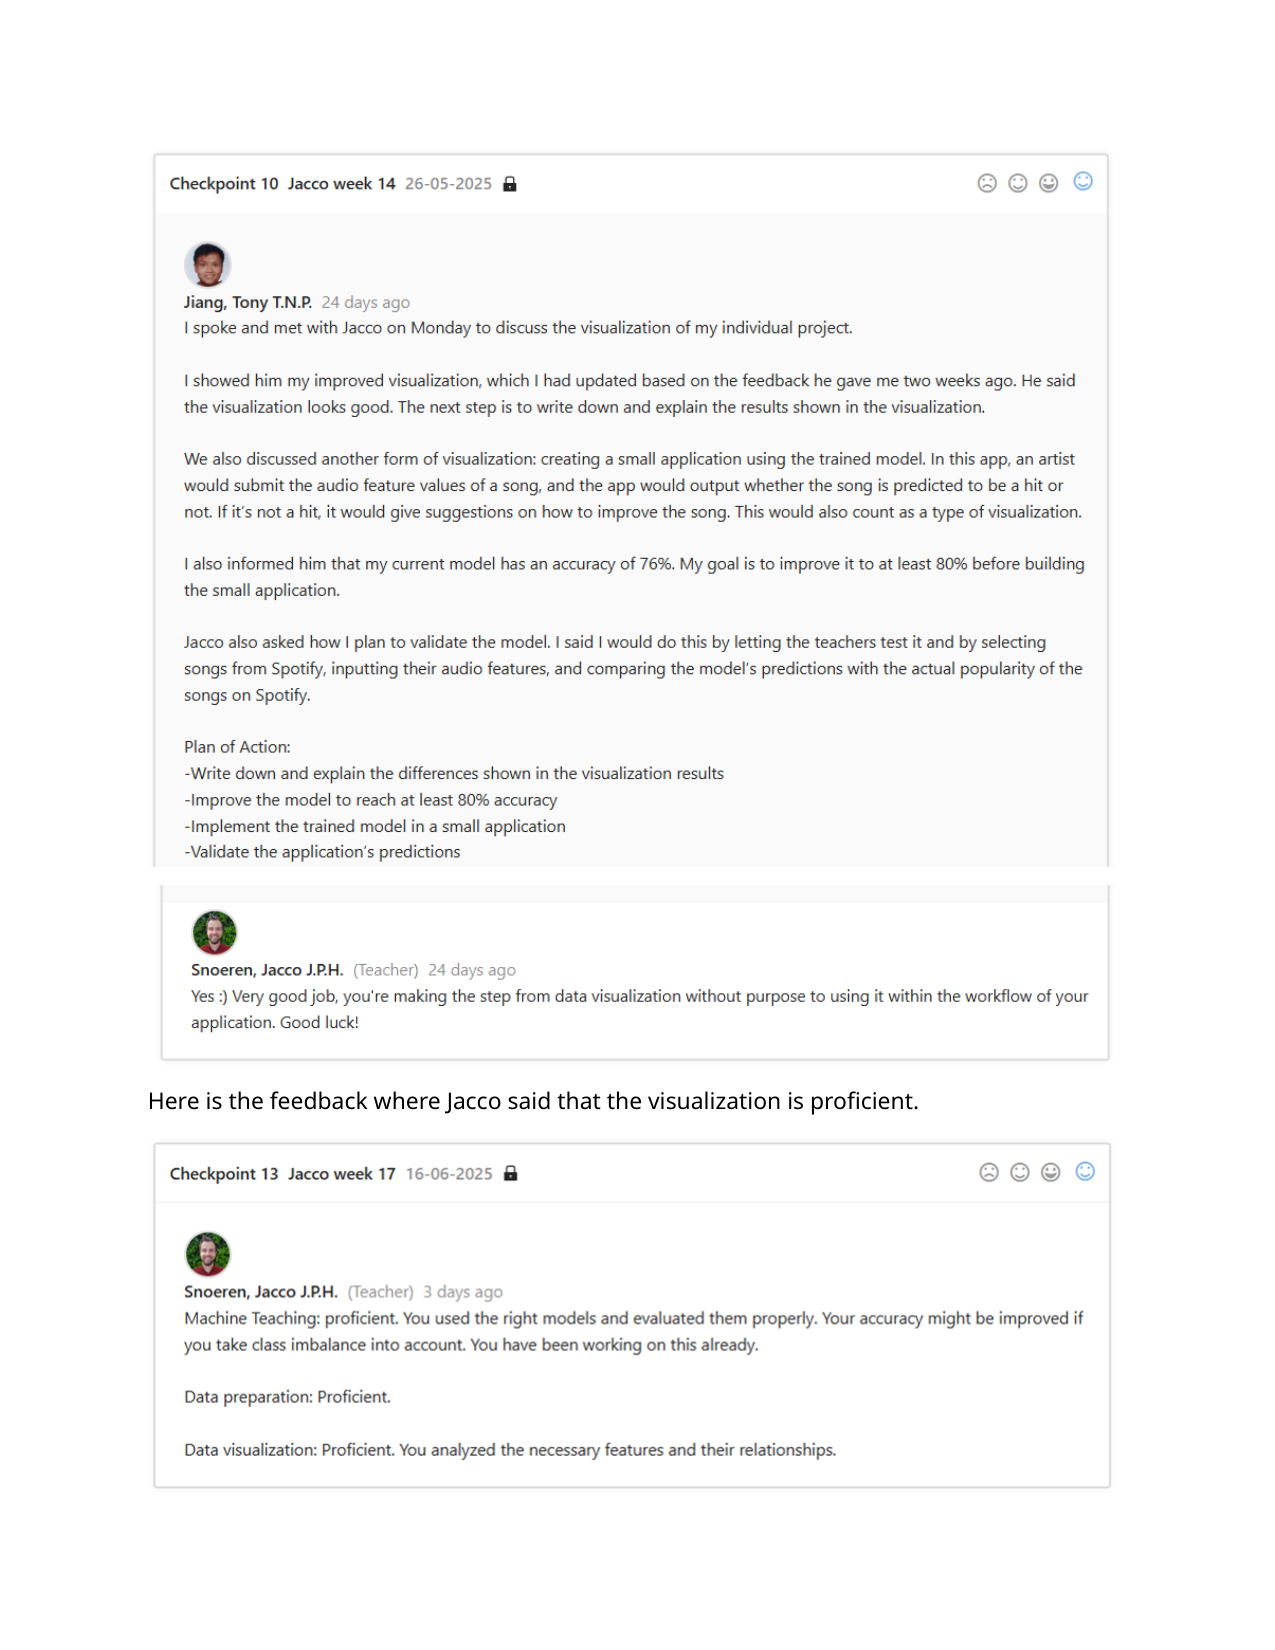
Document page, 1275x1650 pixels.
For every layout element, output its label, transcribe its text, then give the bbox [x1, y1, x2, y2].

picture [147, 147, 1128, 867]
picture [147, 885, 1117, 1066]
picture [147, 1135, 1128, 1498]
text Here is the feedback where Jacco said that the visualization is proficient. [148, 1085, 1127, 1116]
